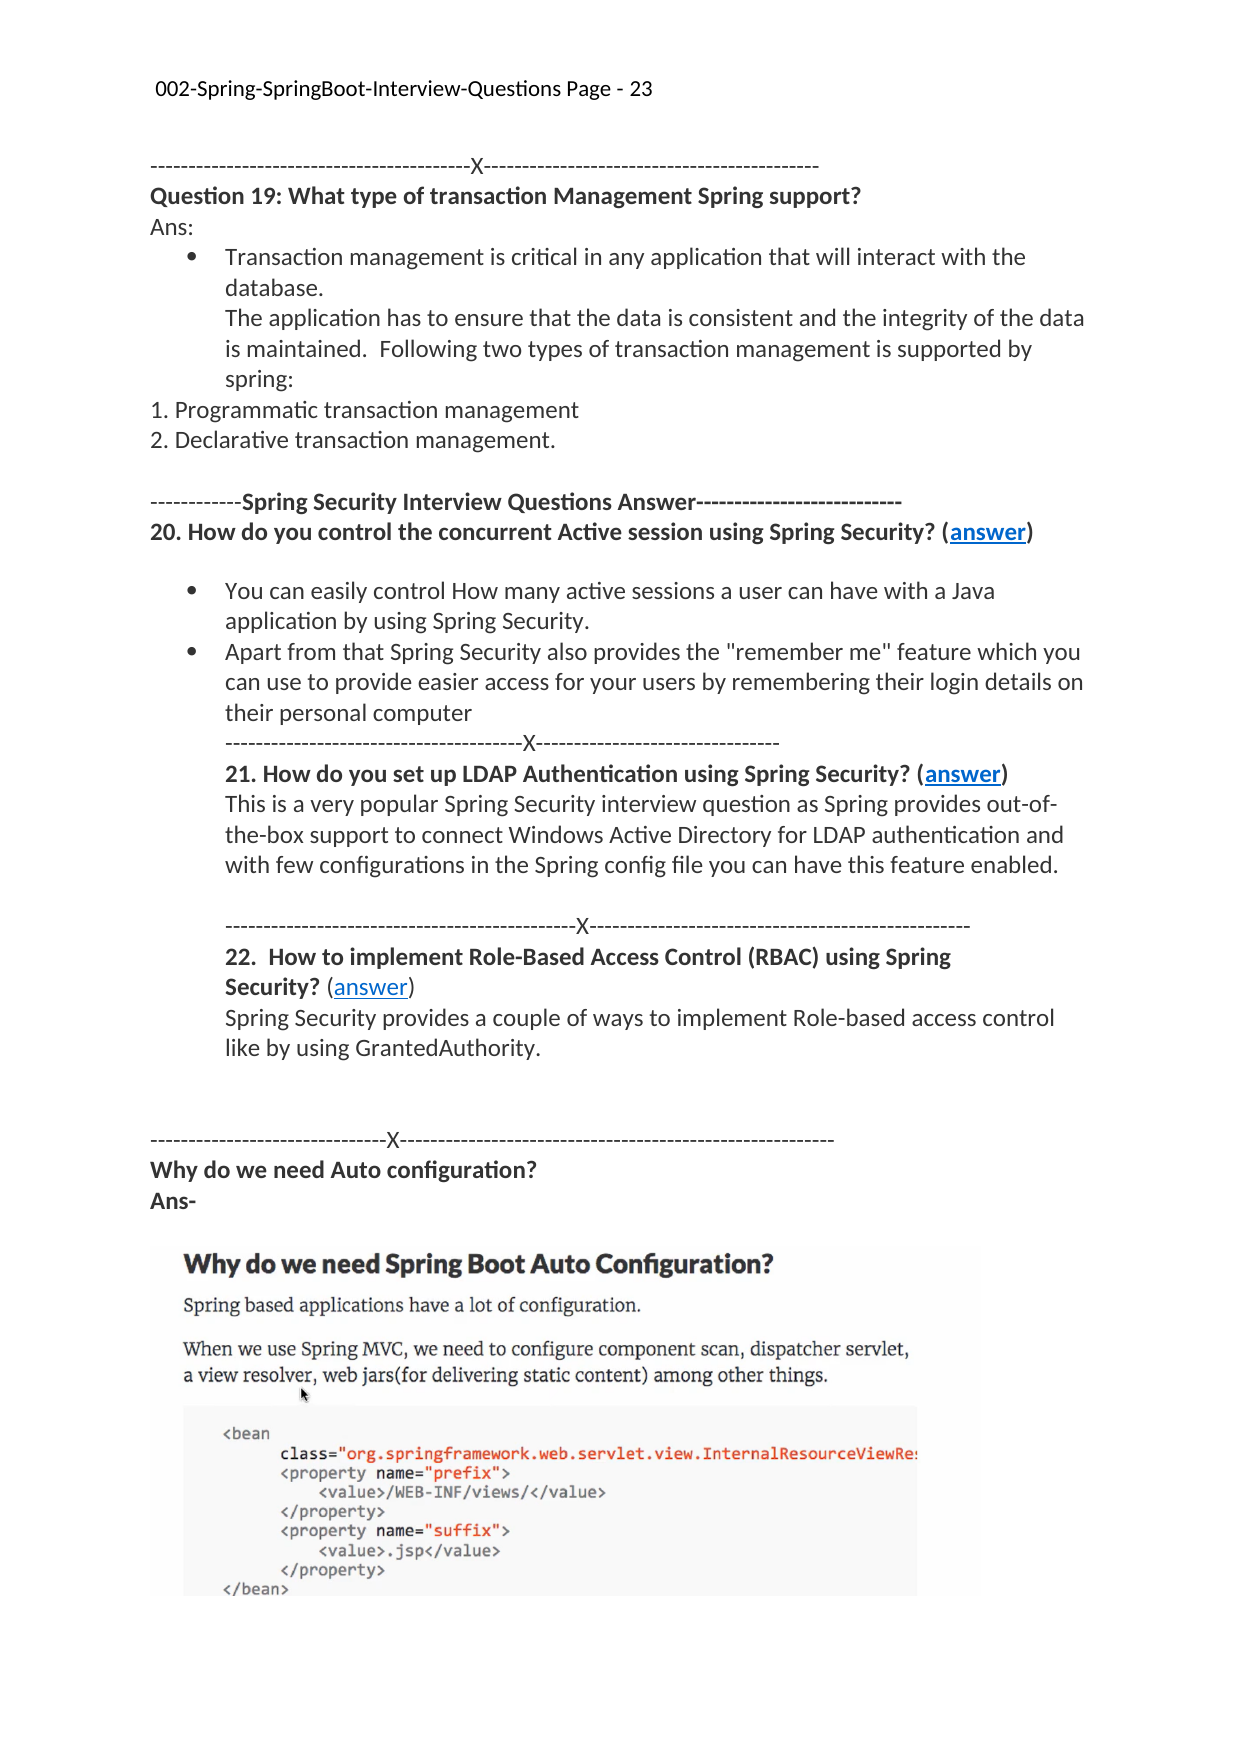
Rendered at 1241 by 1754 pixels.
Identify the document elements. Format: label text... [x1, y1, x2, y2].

text Why do we need Auto configuration? [150, 1155, 1090, 1185]
picture [150, 1246, 982, 1596]
text Ans: [150, 211, 1090, 242]
text Question 19: What type of transaction Management Spring support? [150, 181, 1090, 211]
list ---------------------------------------X-------------------------------- 21. How do you set up LDAP Authentication using Spring Security? (answer) This is a very popular Spring Security interview question as Spring provides out-of-the-box support to connect Windows Active Directory for LDAP authentication and with few configurations in the Spring config file you can have this feature enabled. ----------------------------------------------X-------------------------------------------------- 22. How to implement Role-Based Access Control (RBAC) using Spring Security? (answer) Spring Security provides a couple of ways to implement Role-based access control like by using GrantedAuthority. [225, 727, 1090, 1063]
text ------------------------------------------X-------------------------------------------- [150, 150, 1090, 181]
list Apart from that Spring Security also provides the "remember me" feature which you can use to provide easier access for your users by remembering their login details on their personal computer [187, 636, 1090, 727]
list You can easily control How many active sessions a user can have with a Java application by using Spring Security. [187, 575, 1090, 636]
text 1. Programmatic transaction management [150, 394, 1090, 425]
list Transaction management is critical in any application that will interact with the database. The application has to ensure that the data is consistent and the integrity of the data is maintained. Following two types of transaction management is supported by spring: [187, 242, 1090, 394]
text 2. Declarative transaction management. [150, 425, 1090, 455]
text 20. How do you control the concurrent Active session using Spring Security? (answer) [150, 516, 1090, 575]
text -------------------------------X--------------------------------------------------------- [150, 1124, 1090, 1155]
text Ans- [150, 1185, 1090, 1216]
text ------------Spring Security Interview Questions Answer--------------------------- [150, 486, 1090, 516]
